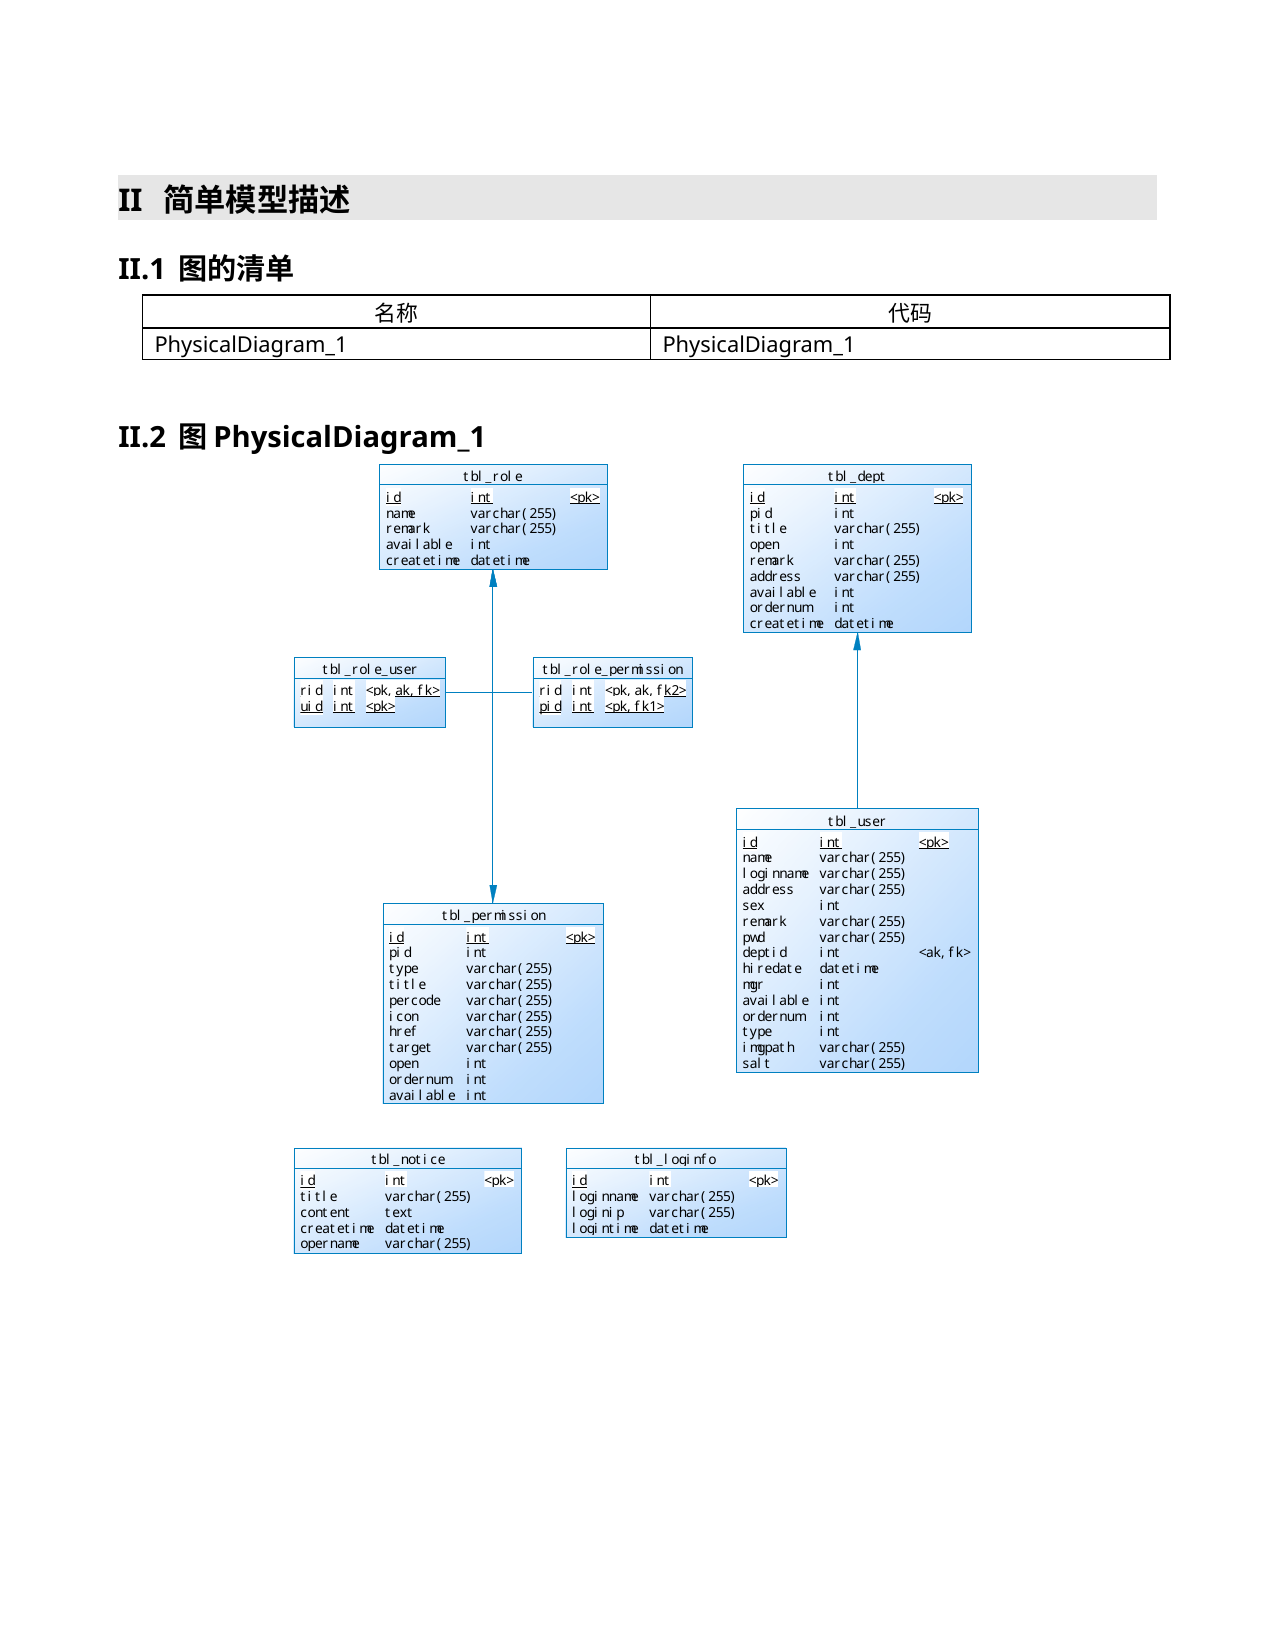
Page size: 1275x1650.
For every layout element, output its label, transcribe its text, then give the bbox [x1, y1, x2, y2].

subtitle 简单模型描述 [118, 175, 1157, 220]
table_cell PhysicalDiagram_1 [651, 329, 1169, 359]
subtitle 图的清单 [118, 245, 1157, 288]
table_header 名称 [143, 296, 650, 327]
table_header 代码 [651, 296, 1169, 327]
subtitle 图PhysicalDiagram_1 [118, 414, 1157, 456]
table_cell PhysicalDiagram_1 [143, 329, 650, 359]
